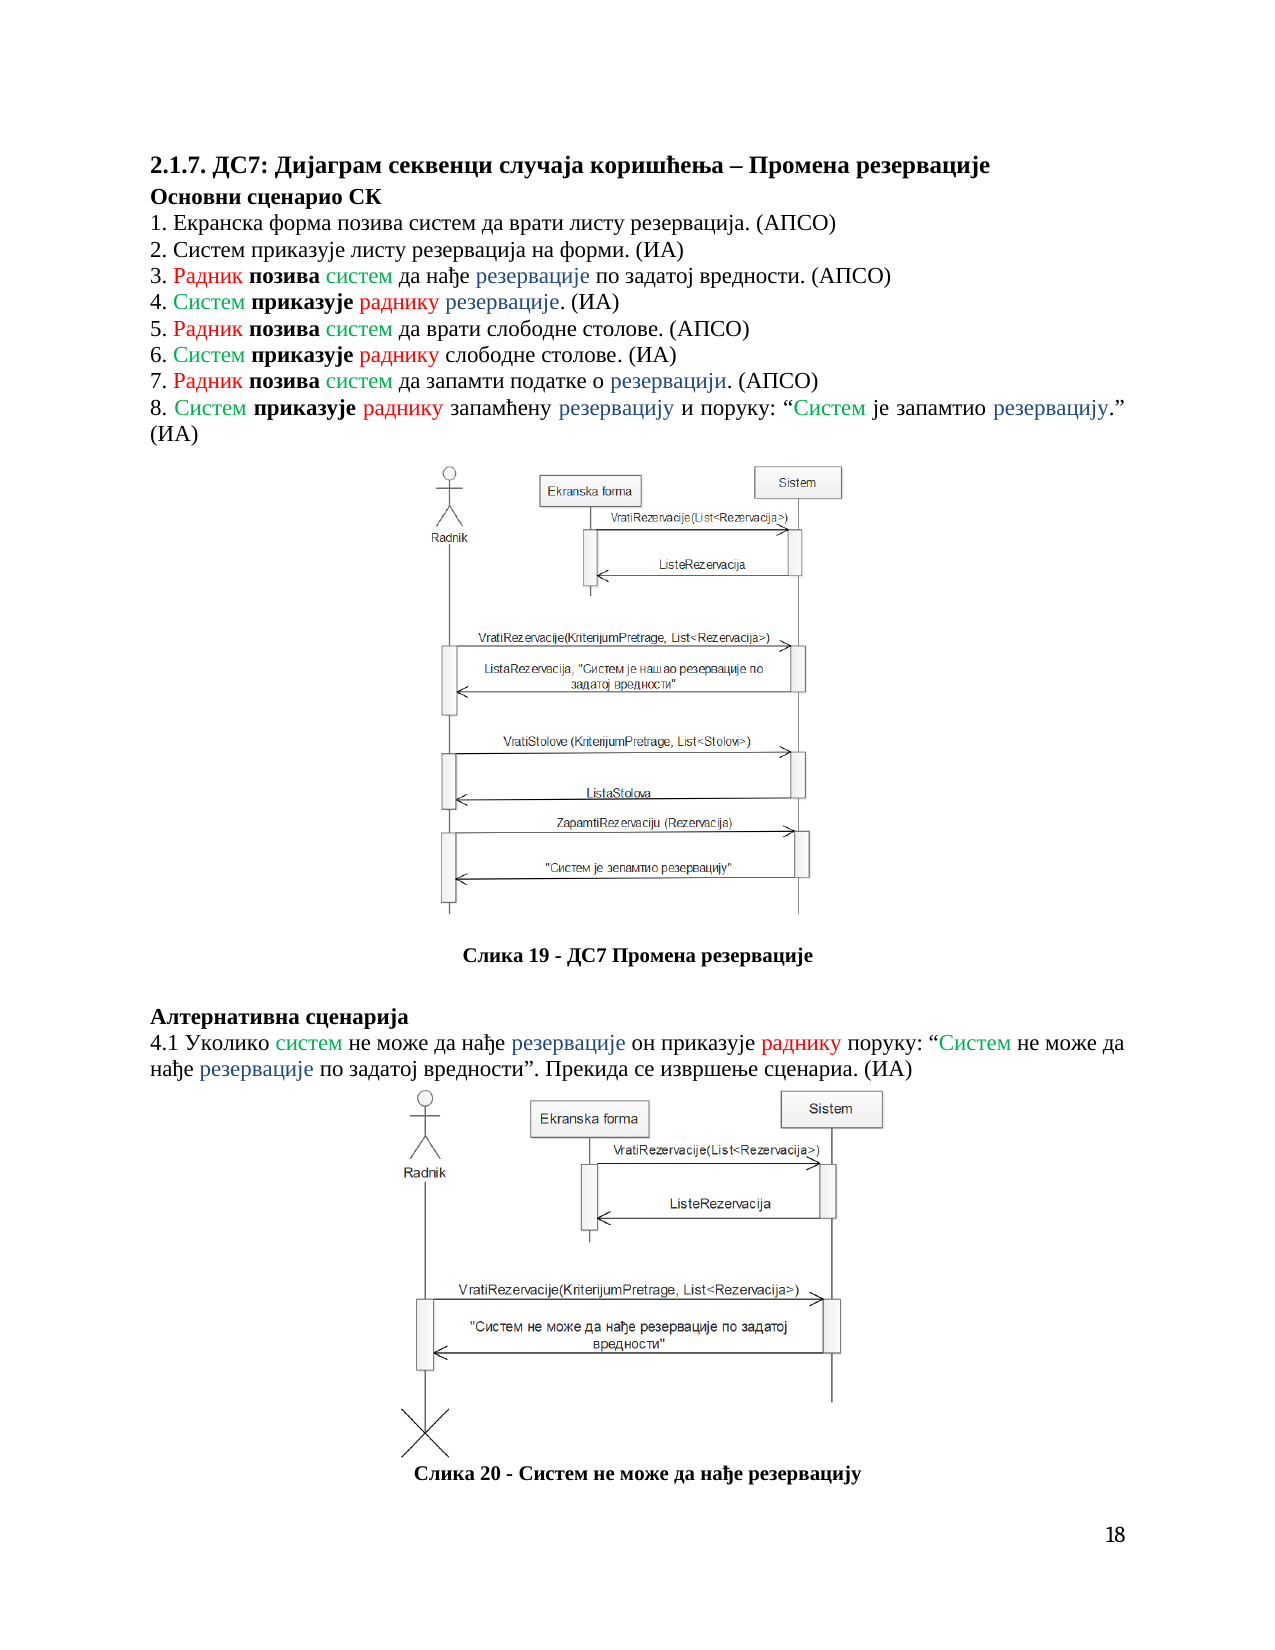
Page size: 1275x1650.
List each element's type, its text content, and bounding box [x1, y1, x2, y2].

text Слика 20 - Систем не може да нађе резервацију [150, 1461, 1125, 1484]
text Алтернативна сценарија [150, 1003, 1125, 1029]
picture [384, 1081, 891, 1461]
text 3. Радник позива систем да нађе резервације по задатој вредности. (АПСО) [150, 262, 1125, 288]
text 8. Систем приказује раднику запамћену резервацију и поруку: “Систем је запамтио резервацију.” (ИА) [150, 394, 1125, 447]
subtitle 2.1.7. ДС7: Дијаграм секвенци случаја коришћења – Промена резервације [150, 150, 1125, 179]
text 6. Систем приказује раднику слободне столове. (ИА) [150, 341, 1125, 367]
text Основни сценарио СК [150, 183, 1125, 209]
text 7. Радник позива систем да запамти податке о резервацији. (АПСО) [150, 367, 1125, 394]
text 1. Екранска форма позива систем да врати листу резервација. (АПСО) [150, 209, 1125, 236]
text Слика 19 - ДС7 Промена резервације [150, 943, 1125, 967]
text 4.1 Уколико систем не може да нађе резервације он приказује раднику поруку: “Систем не може да нађе резервације по задатој вредности”. Прекида се извршење сценариа. (ИА) [150, 1029, 1125, 1082]
text 4. Систем приказује раднику резервације. (ИА) [150, 288, 1125, 315]
picture [423, 446, 852, 944]
text 2. Систем приказује листу резервација на форми. (ИА) [150, 236, 1125, 262]
text 5. Радник позива систем да врати слободне столове. (АПСО) [150, 315, 1125, 341]
